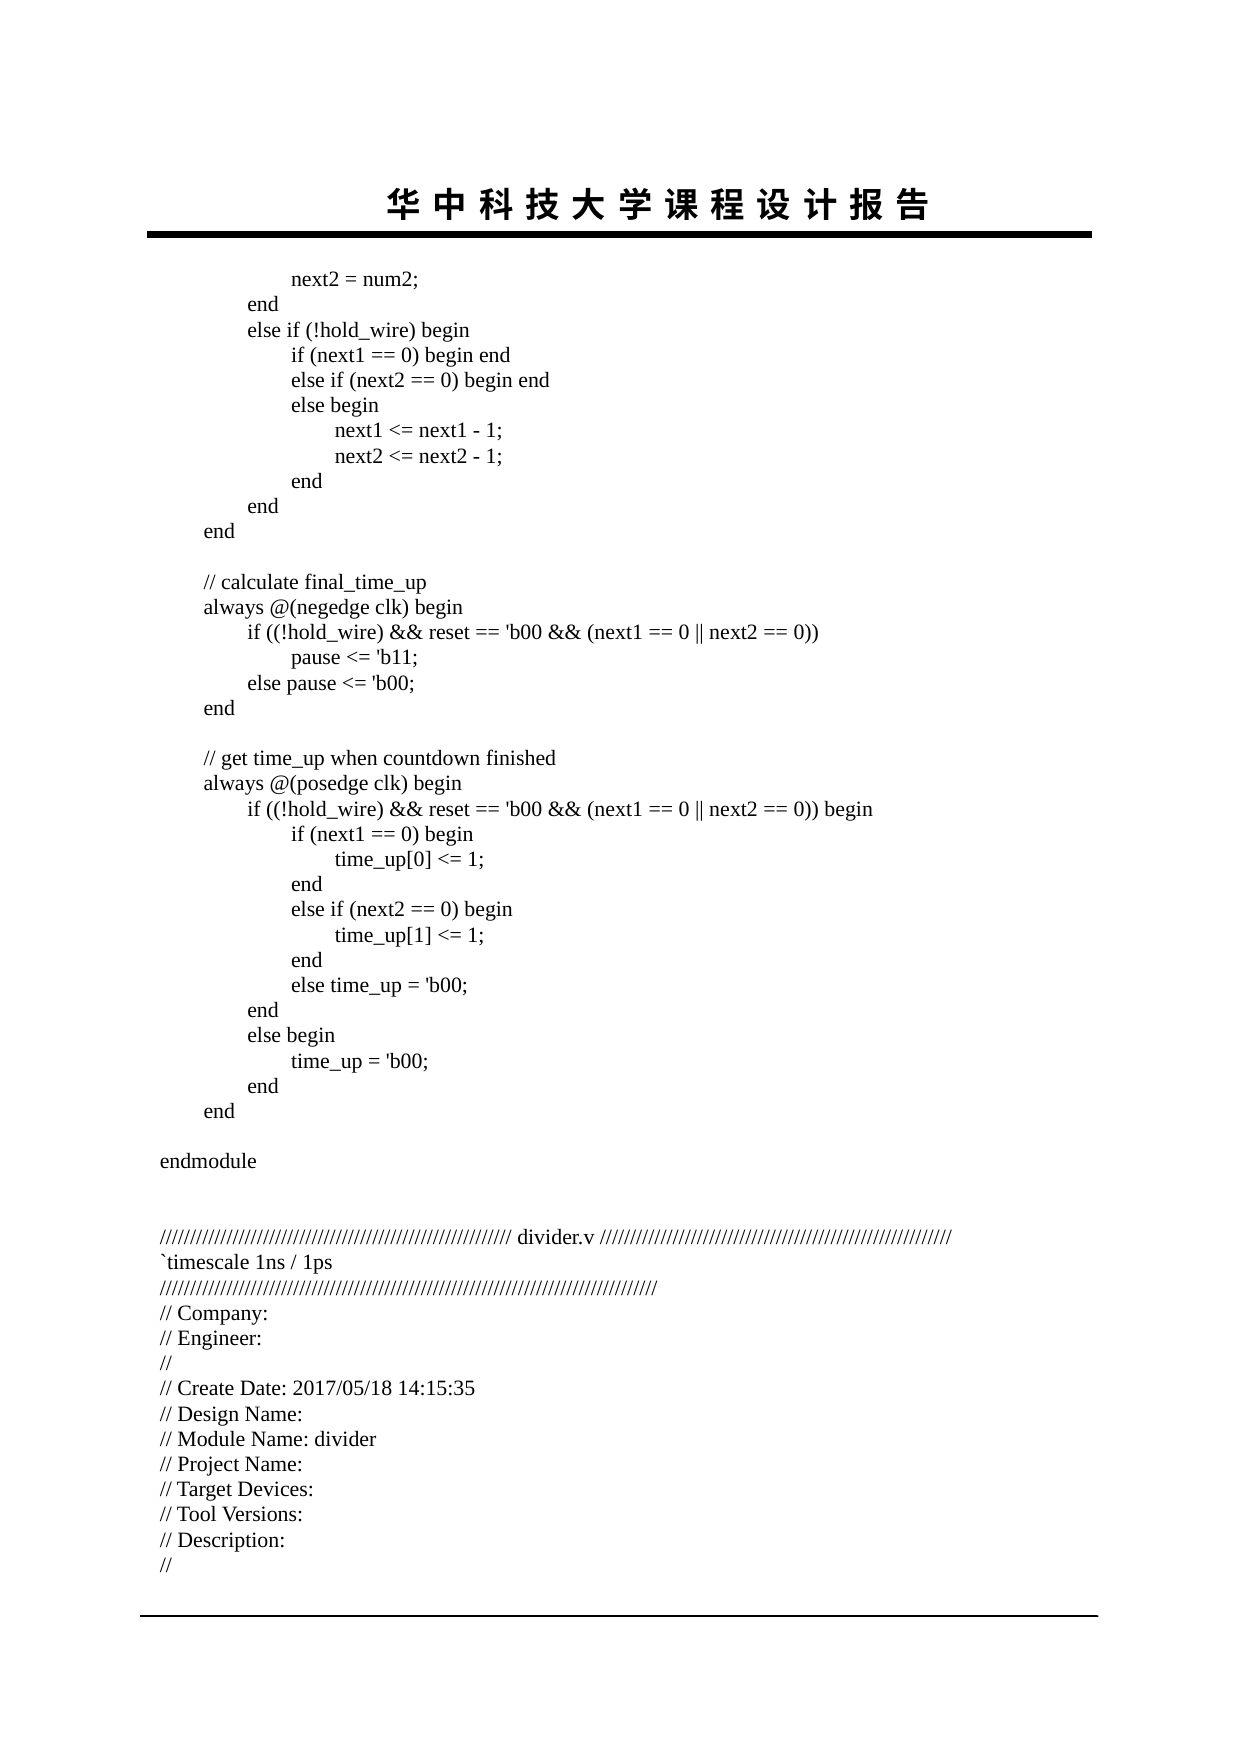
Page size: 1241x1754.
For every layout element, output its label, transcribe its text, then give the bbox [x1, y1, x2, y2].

text if (next1 == 0) begin [159, 821, 1081, 846]
text // Project Name: [159, 1451, 1081, 1476]
text // [159, 1552, 1081, 1577]
text else begin [159, 392, 1081, 417]
text next2 = num2; [159, 266, 1081, 291]
text pause <= 'b11; [159, 644, 1081, 669]
text time_up = 'b00; [159, 1048, 1081, 1073]
text end [159, 871, 1081, 896]
text end [159, 291, 1081, 317]
text // Create Date: 2017/05/18 14:15:35 [159, 1375, 1081, 1401]
text if ((!hold_wire) && reset == 'b00 && (next1 == 0 || next2 == 0)) begin [159, 796, 1081, 821]
text end [159, 493, 1081, 518]
text // Design Name: [159, 1401, 1081, 1426]
text end [159, 468, 1081, 493]
text next1 <= next1 - 1; [159, 417, 1081, 443]
text `timescale 1ns / 1ps [159, 1249, 1081, 1274]
text end [159, 947, 1081, 972]
text always @(negedge clk) begin [159, 594, 1081, 619]
text // [159, 1350, 1081, 1375]
text end [159, 1073, 1081, 1098]
text end [159, 1098, 1081, 1123]
text else if (next2 == 0) begin [159, 896, 1081, 922]
text if (next1 == 0) begin end [159, 342, 1081, 367]
text end [159, 695, 1081, 720]
text // Module Name: divider [159, 1426, 1081, 1451]
text ////////////////////////////////////////////////////////// divider.v ////////////////////////////////////////////////////////// [159, 1224, 1081, 1249]
text end [159, 997, 1081, 1022]
text else begin [159, 1022, 1081, 1048]
text else pause <= 'b00; [159, 669, 1081, 695]
text else if (next2 == 0) begin end [159, 367, 1081, 392]
text time_up[1] <= 1; [159, 922, 1081, 947]
text // Target Devices: [159, 1476, 1081, 1501]
text else if (!hold_wire) begin [159, 317, 1081, 342]
text time_up[0] <= 1; [159, 846, 1081, 871]
text if ((!hold_wire) && reset == 'b00 && (next1 == 0 || next2 == 0)) [159, 619, 1081, 644]
text // Engineer: [159, 1325, 1081, 1350]
text ////////////////////////////////////////////////////////////////////////////////// [159, 1274, 1081, 1300]
text else time_up = 'b00; [159, 972, 1081, 997]
text end [159, 518, 1081, 543]
text // Tool Versions: [159, 1501, 1081, 1527]
text next2 <= next2 - 1; [159, 443, 1081, 468]
text always @(posedge clk) begin [159, 770, 1081, 796]
text // Description: [159, 1527, 1081, 1552]
text // Company: [159, 1300, 1081, 1325]
text // get time_up when countdown finished [159, 745, 1081, 770]
text // calculate final_time_up [159, 569, 1081, 594]
text endmodule [159, 1148, 1081, 1174]
